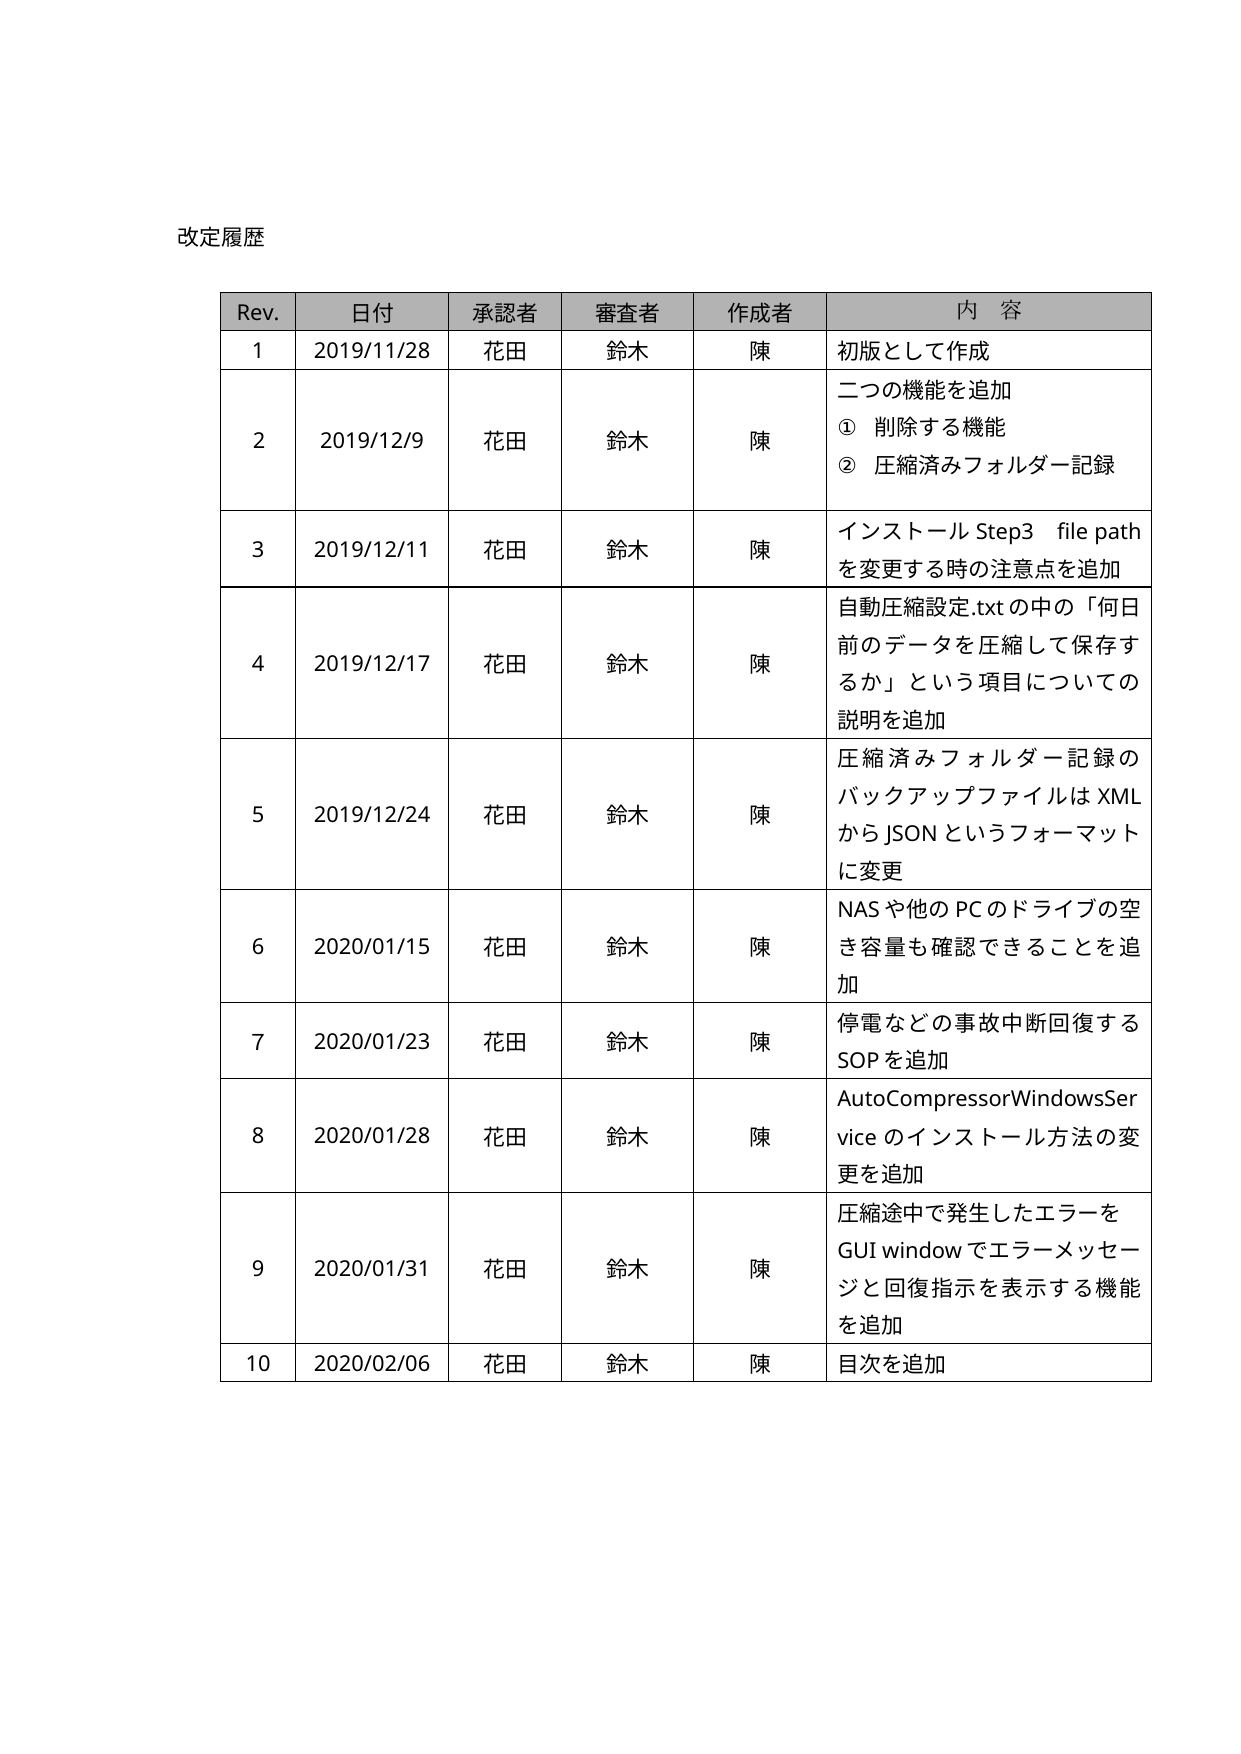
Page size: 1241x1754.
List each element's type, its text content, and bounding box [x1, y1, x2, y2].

table_cell ７ [221, 1003, 295, 1078]
table_cell 鈴木 [562, 331, 693, 369]
table_cell 10 [221, 1344, 295, 1381]
table_cell 陳 [694, 1079, 826, 1192]
table_header 審査者 [562, 293, 693, 330]
table_cell 陳 [694, 739, 826, 888]
table_cell 2020/01/28 [296, 1079, 448, 1192]
table_cell インストールStep3 file pathを変更する時の注意点を追加 [827, 511, 1151, 586]
table_cell 鈴木 [562, 890, 693, 1002]
table_cell 花田 [449, 739, 561, 888]
table_cell 陳 [694, 331, 826, 369]
table_cell 花田 [449, 890, 561, 1002]
table_cell 花田 [449, 331, 561, 369]
table_header 承認者 [449, 293, 561, 330]
table_cell 2019/12/24 [296, 739, 448, 888]
table_cell 陳 [694, 890, 826, 1002]
table_header 内 容 [827, 293, 1151, 330]
table_cell 二つの機能を追加 削除する機能 圧縮済みフォルダー記録 [827, 370, 1151, 510]
table_cell 目次を追加 [827, 1344, 1151, 1381]
text 改定履歴 [177, 217, 1063, 254]
table_cell 花田 [449, 1193, 561, 1343]
table_cell 2020/01/15 [296, 890, 448, 1002]
table_header Rev. [221, 293, 295, 330]
table_cell 1 [221, 331, 295, 369]
table_cell 陳 [694, 1344, 826, 1381]
table_cell 8 [221, 1079, 295, 1192]
table_cell 鈴木 [562, 588, 693, 737]
table_cell 鈴木 [562, 511, 693, 586]
table_cell 9 [221, 1193, 295, 1343]
table_cell 停電などの事故中断回復するSOPを追加 [827, 1003, 1151, 1078]
table_cell 陳 [694, 1003, 826, 1078]
table_cell 2019/12/11 [296, 511, 448, 586]
table_cell 2020/02/06 [296, 1344, 448, 1381]
table_cell AutoCompressorWindowsServiceのインストール方法の変更を追加 [827, 1079, 1151, 1192]
table_cell 鈴木 [562, 1344, 693, 1381]
table_cell 花田 [449, 588, 561, 737]
table_cell 陳 [694, 588, 826, 737]
table_cell 初版として作成 [827, 331, 1151, 369]
table_header 日付 [296, 293, 448, 330]
table_cell 2019/11/28 [296, 331, 448, 369]
table_cell 花田 [449, 1344, 561, 1381]
table_cell 2020/01/23 [296, 1003, 448, 1078]
table_cell 2019/12/17 [296, 588, 448, 737]
table_cell 4 [221, 588, 295, 737]
table_cell 2020/01/31 [296, 1193, 448, 1343]
table_cell 陳 [694, 1193, 826, 1343]
table_cell 圧縮途中で発生したエラーを GUI windowでエラーメッセージと回復指示を表示する機能を追加 [827, 1193, 1151, 1343]
table_cell 自動圧縮設定.txtの中の「何日前のデータを圧縮して保存するか」という項目についての説明を追加 [827, 588, 1151, 737]
table_cell 2019/12/9 [296, 370, 448, 510]
table_cell 圧縮済みフォルダー記録のバックアップファイルはXMLからJSONというフォーマットに変更 [827, 739, 1151, 888]
table_cell 陳 [694, 370, 826, 510]
table_cell 6 [221, 890, 295, 1002]
table_cell 5 [221, 739, 295, 888]
table_cell 3 [221, 511, 295, 586]
table_cell 花田 [449, 511, 561, 586]
table_cell 花田 [449, 1079, 561, 1192]
table_header 作成者 [694, 293, 826, 330]
table_cell 鈴木 [562, 1003, 693, 1078]
table_cell 鈴木 [562, 370, 693, 510]
table_cell 花田 [449, 370, 561, 510]
table_cell 花田 [449, 1003, 561, 1078]
table_cell 鈴木 [562, 739, 693, 888]
table_cell 陳 [694, 511, 826, 586]
table_cell 鈴木 [562, 1079, 693, 1192]
table_cell NASや他のPCのドライブの空き容量も確認できることを追加 [827, 890, 1151, 1002]
table_cell 鈴木 [562, 1193, 693, 1343]
table_cell 2 [221, 370, 295, 510]
